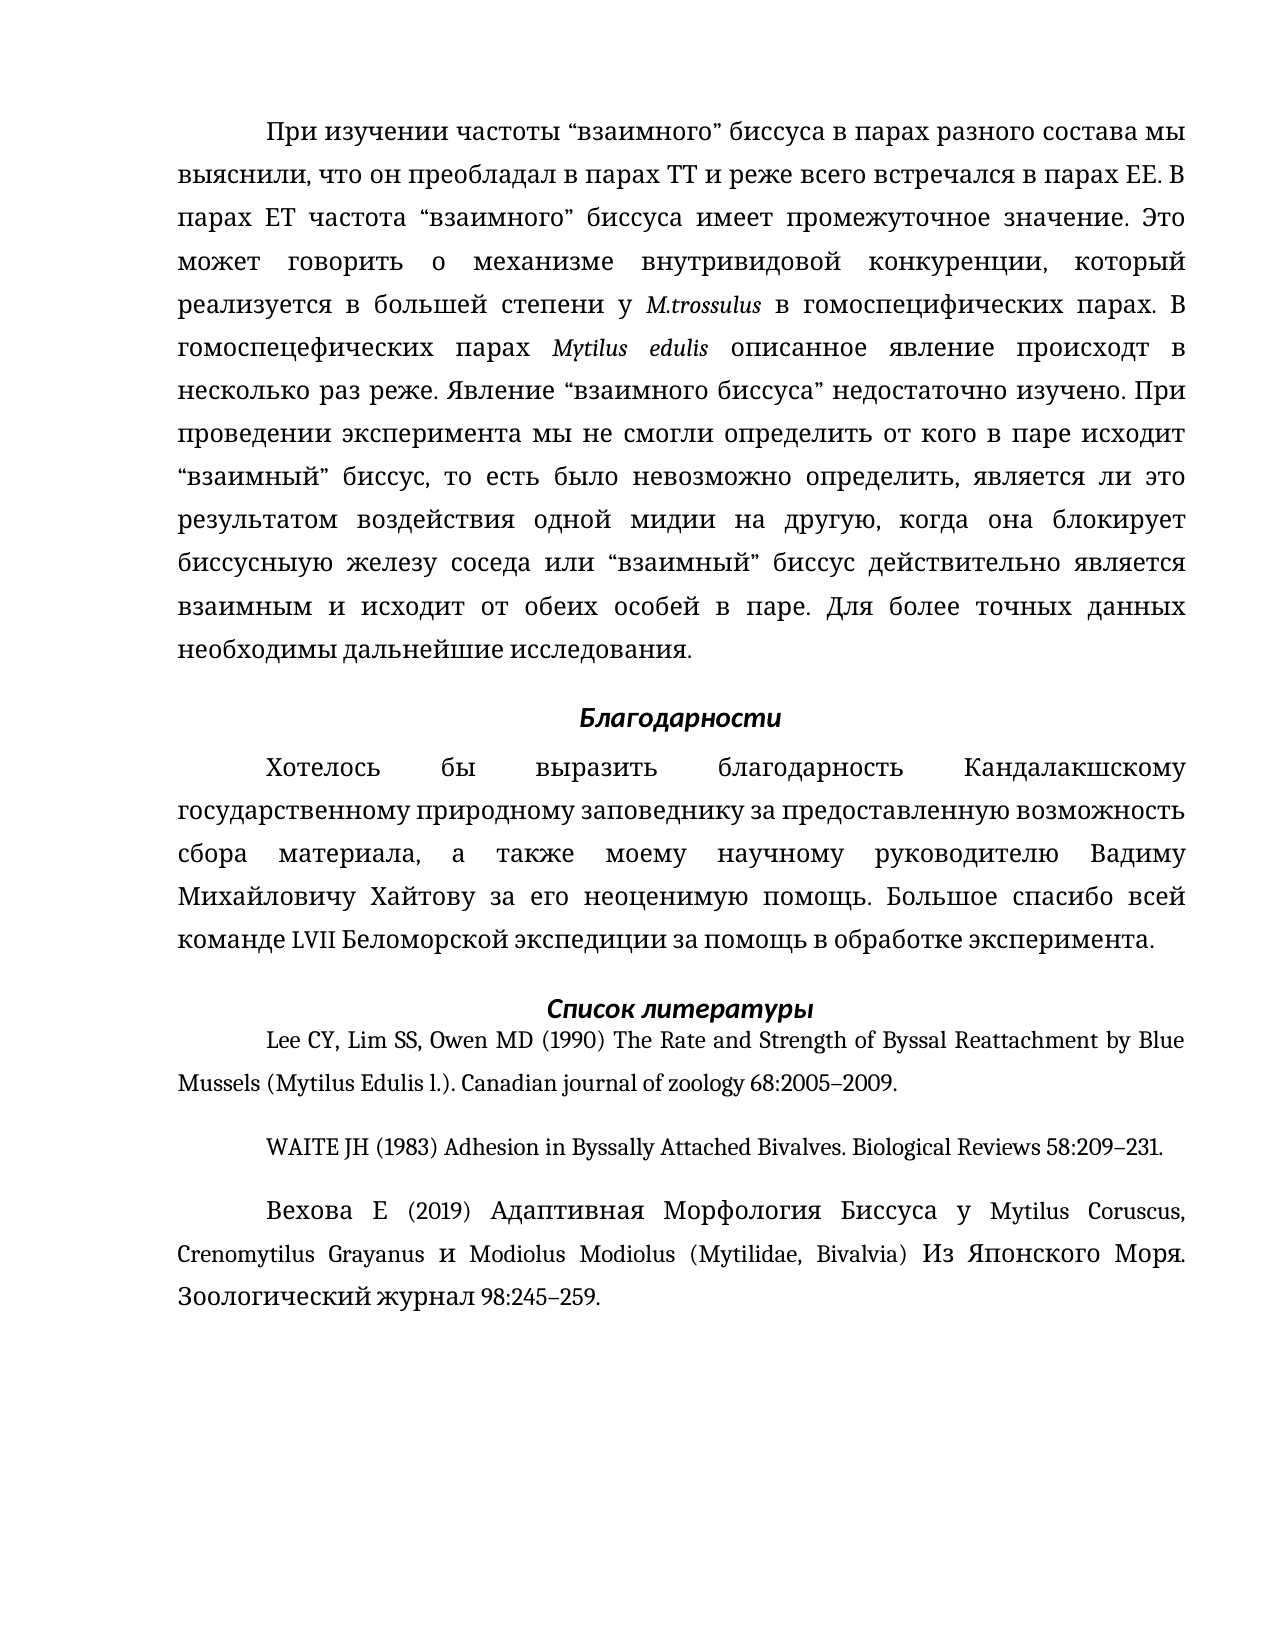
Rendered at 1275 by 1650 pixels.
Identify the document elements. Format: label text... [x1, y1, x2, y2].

text Хотелось бы выразить благодарность Кандалакшскому государственному природному заповеднику за предоставленную возможность сбора материала, а также моему научному руководителю Вадиму Михайловичу Хайтову за его неоценимую помощь. Большое спасибо всей команде LVII Беломорской экспедиции за помощь в обработке эксперимента. [177, 754, 1186, 955]
text При изучении частоты “взаимного” биссуса в парах разного состава мы выяснили, что он преобладал в парах ТТ и реже всего встречался в парах ЕЕ. В парах ЕТ частота “взаимного” биссуса имеет промежуточное значение. Это может говорить о механизме внутривидовой конкуренции, который реализуется в большей степени у M.trossulus в гомоспецифических парах. В гомоспецефических парах Mytilus edulis описанное явление происходт в несколько раз реже. Явление “взаимного биссуса” недостаточно изучено. При проведении эксперимента мы не смогли определить от кого в паре исходит “взаимный” биссус, то есть было невозможно определить, является ли это результатом воздействия одной мидии на другую, когда она блокирует биссусныую железу соседа или “взаимный” биссус действительно является взаимным и исходит от обеих особей в паре. Для более точных данных необходимы дальнейшие исследования. [177, 118, 1186, 664]
text Lee CY, Lim SS, Owen MD (1990) The Rate and Strength of Byssal Reattachment by Blue Mussels (Mytilus Edulis l.). Canadian journal of zoology 68:2005–2009. [177, 1026, 1186, 1098]
subtitle Благодарности [177, 699, 1186, 735]
subtitle Список литературы [177, 990, 1186, 1026]
text Вехова Е (2019) Адаптивная Морфология Биссуса у Mytilus Coruscus, Crenomytilus Grayanus и Modiolus Modiolus (Mytilidae, Bivalvia) Из Японского Моря. Зоологический журнал 98:245–259. [177, 1197, 1186, 1312]
text WAITE JH (1983) Adhesion in Byssally Attached Bivalves. Biological Reviews 58:209–231. [177, 1133, 1186, 1162]
